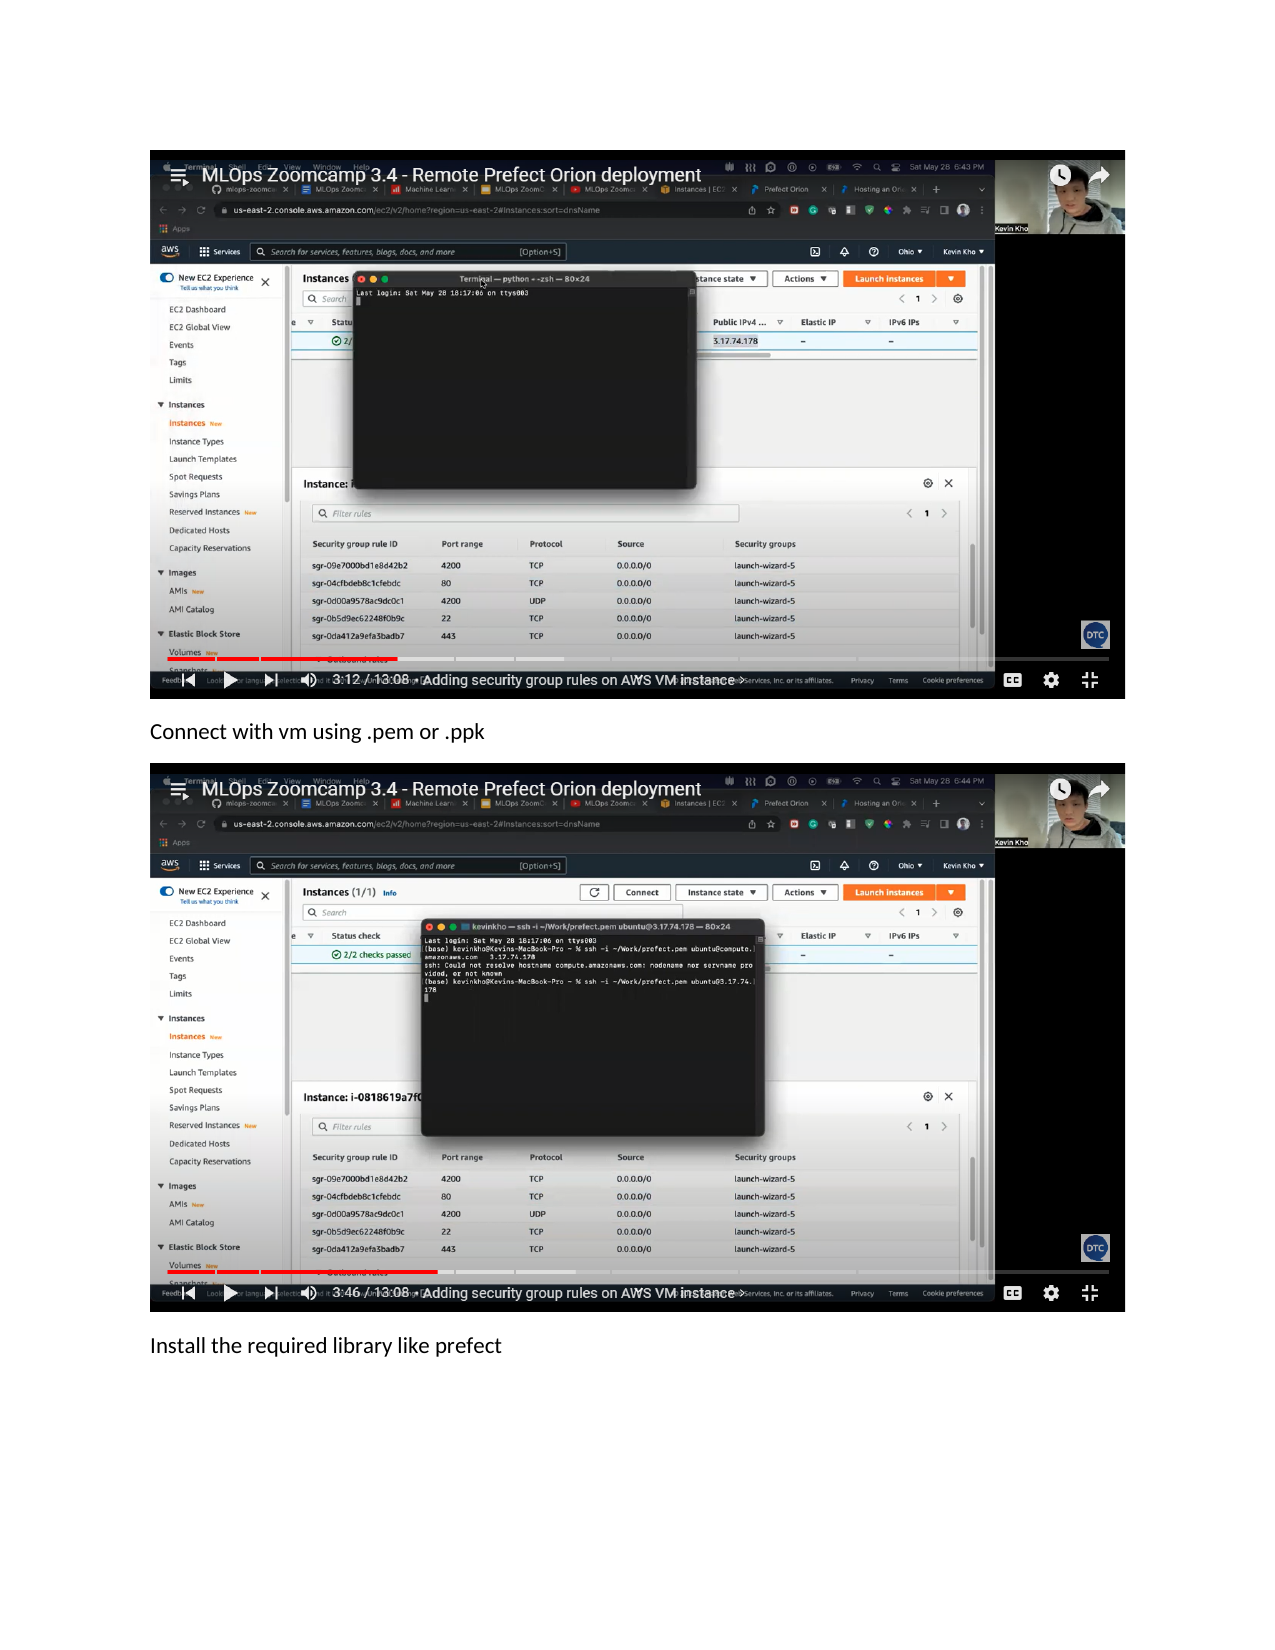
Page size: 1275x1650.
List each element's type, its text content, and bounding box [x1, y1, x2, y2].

text Install the required library like prefect [150, 1331, 1125, 1359]
picture [150, 763, 1125, 1312]
text Connect with vm using .pem or .ppk [150, 717, 1125, 745]
picture [150, 150, 1125, 699]
